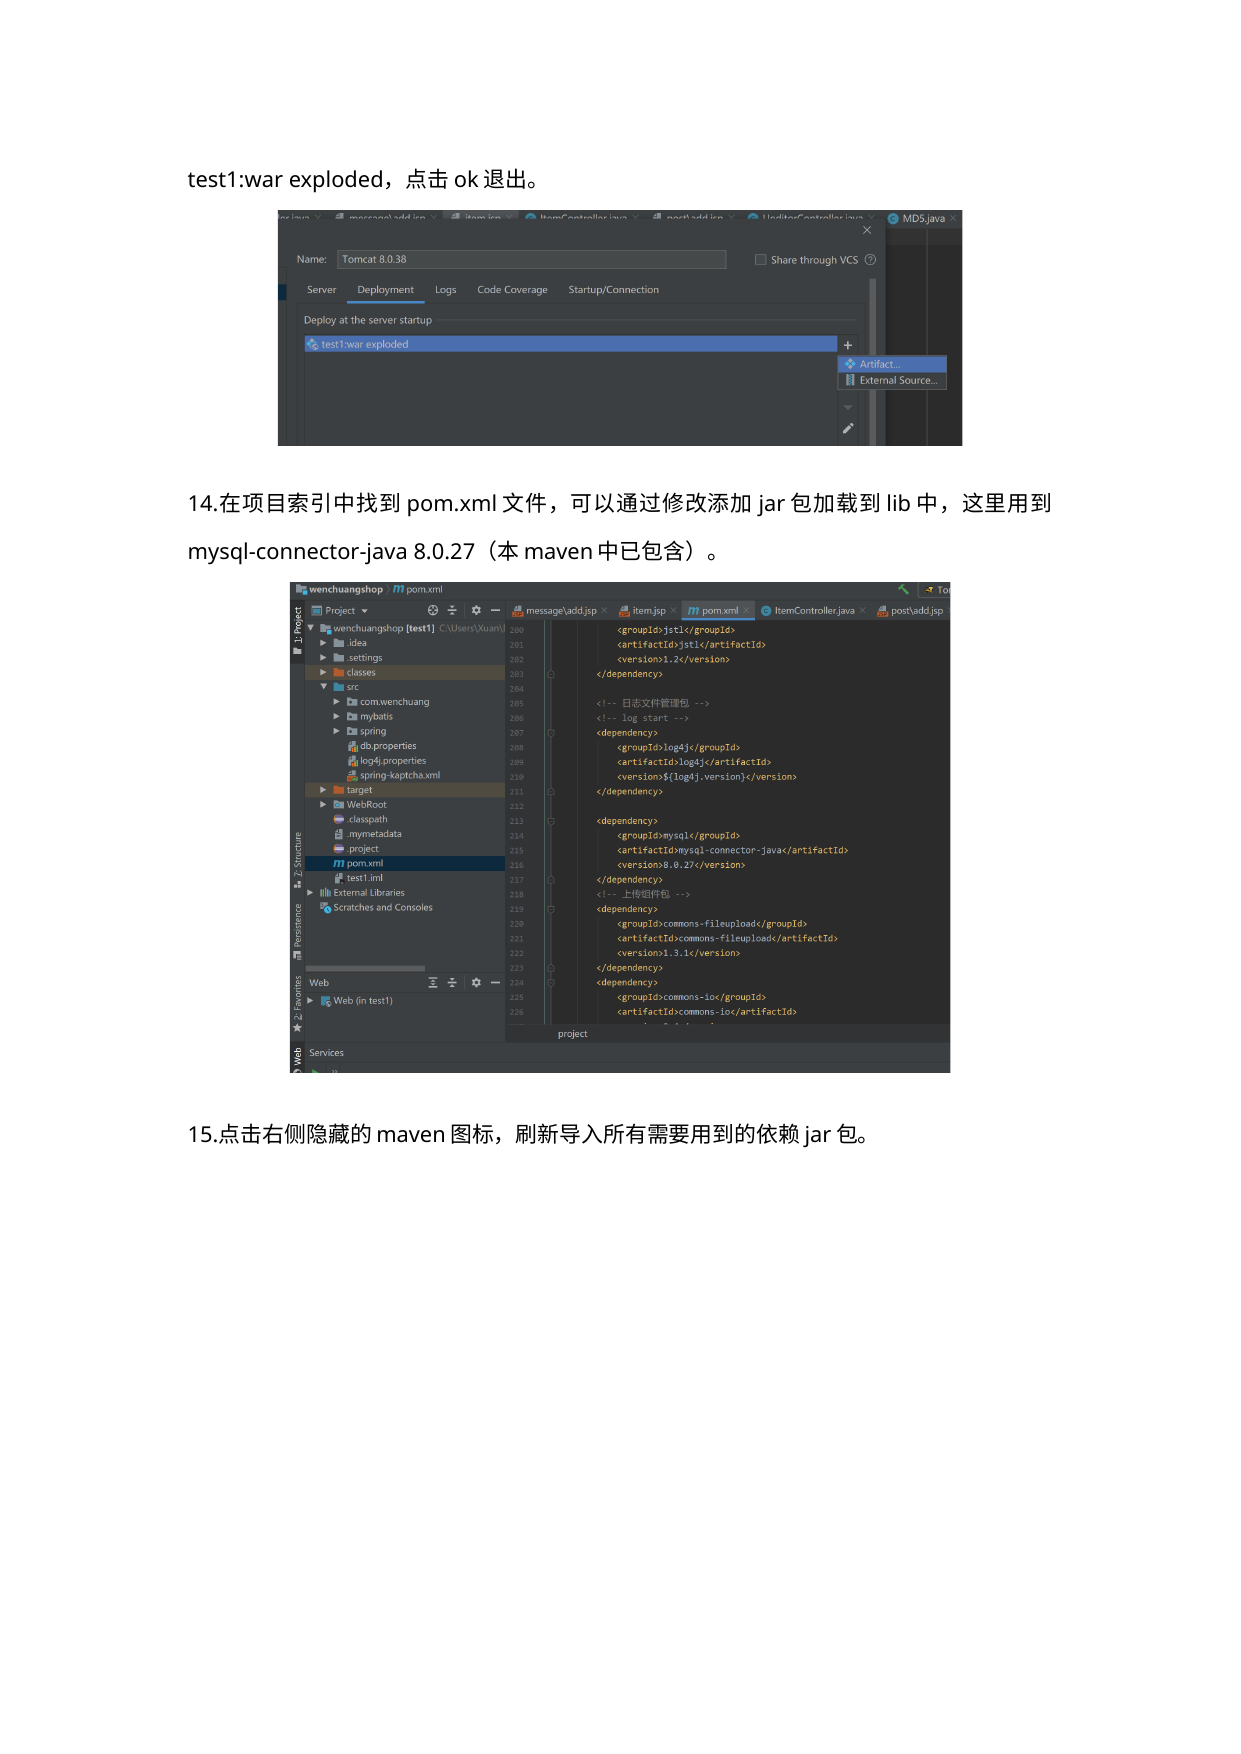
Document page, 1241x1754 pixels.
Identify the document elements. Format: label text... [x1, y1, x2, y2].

text 14.在项目索引中找到pom.xml文件，可以通过修改添加jar包加载到lib中，这里用到mysql-connector-java 8.0.27（本maven中已包含）。 [187, 485, 1053, 566]
picture [289, 582, 951, 1073]
text 15.点击右侧隐藏的maven图标，刷新导入所有需要用到的依赖jar包。 [187, 1117, 1053, 1150]
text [187, 162, 1053, 194]
picture [277, 210, 963, 446]
